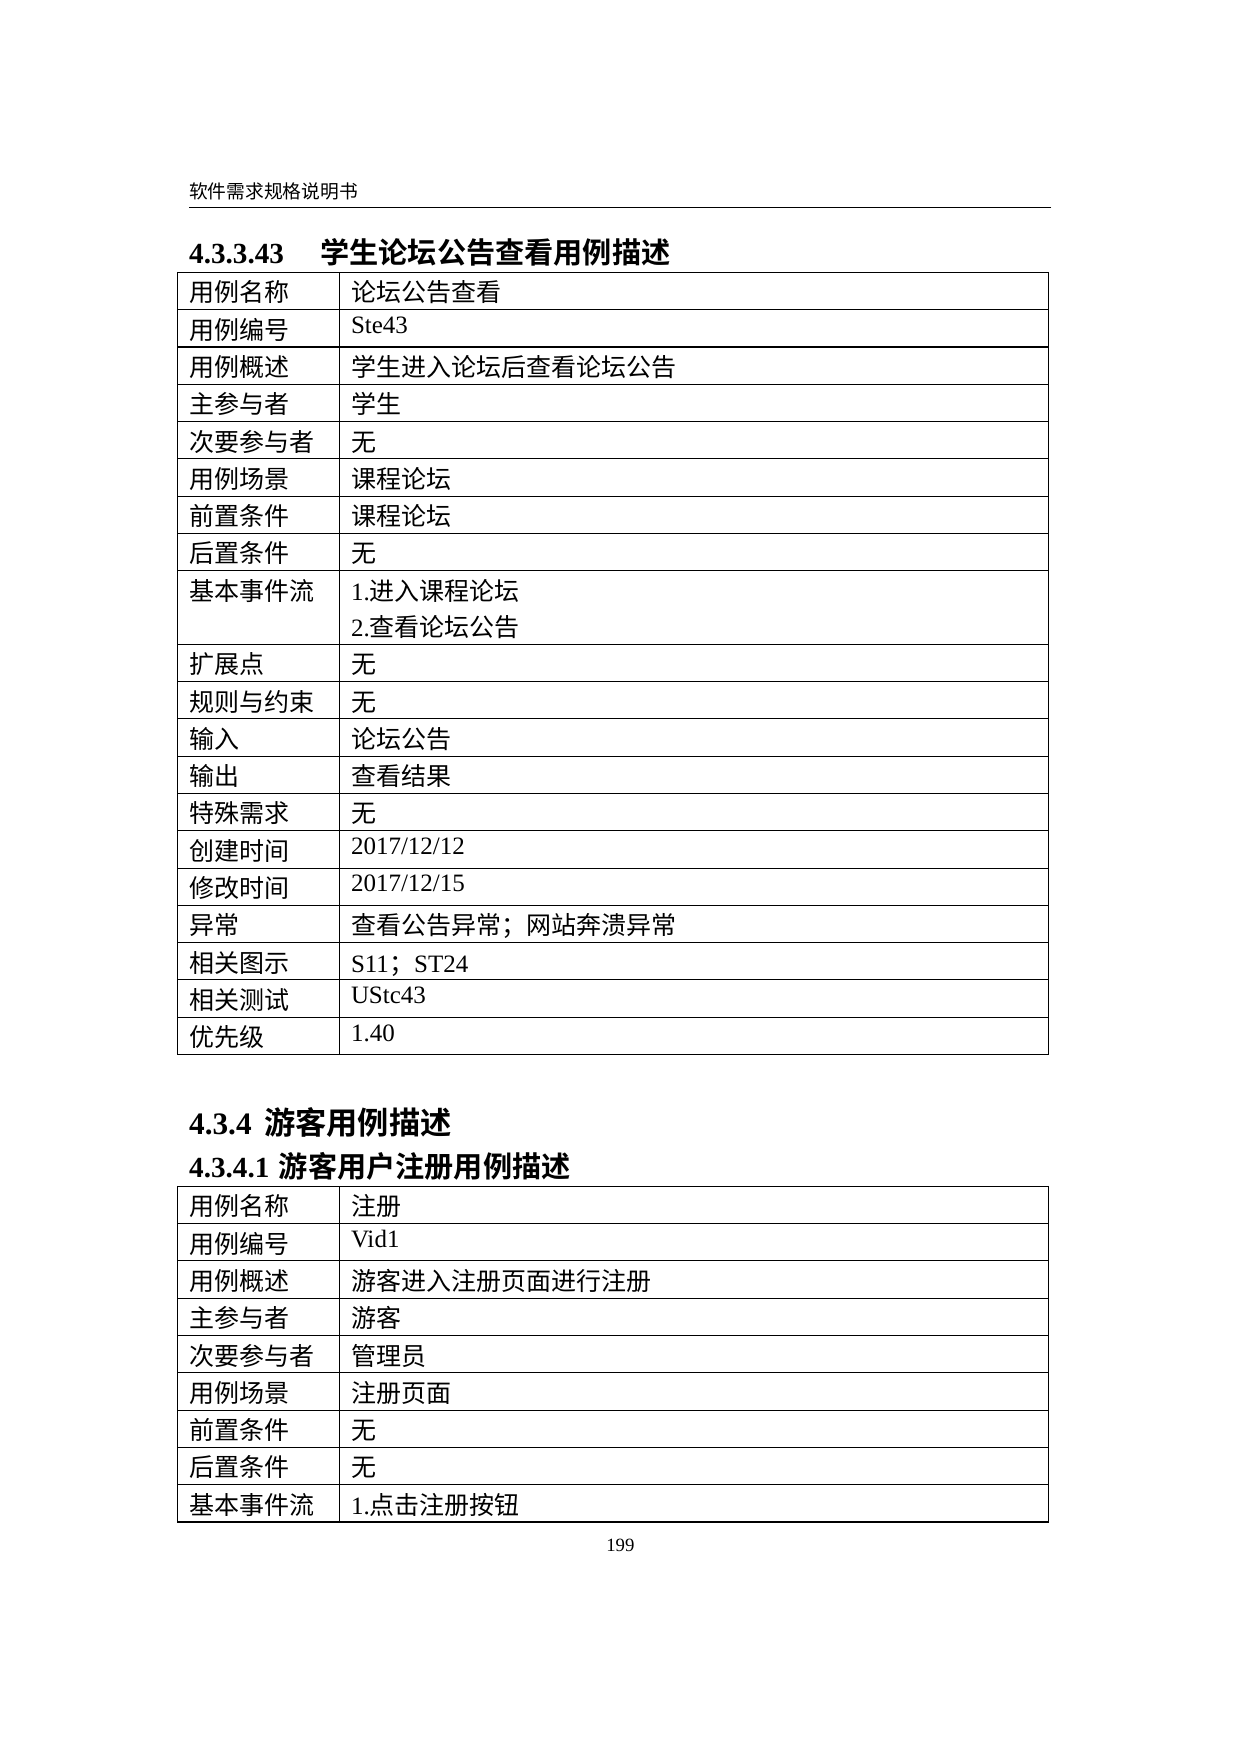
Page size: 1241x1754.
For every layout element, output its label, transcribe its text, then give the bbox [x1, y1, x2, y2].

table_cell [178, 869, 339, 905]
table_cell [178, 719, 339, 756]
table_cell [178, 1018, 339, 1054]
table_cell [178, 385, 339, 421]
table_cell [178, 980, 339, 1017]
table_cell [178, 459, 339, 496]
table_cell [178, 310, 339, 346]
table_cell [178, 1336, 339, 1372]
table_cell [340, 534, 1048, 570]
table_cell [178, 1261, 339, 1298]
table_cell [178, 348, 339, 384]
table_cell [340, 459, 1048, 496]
subtitle 学生论坛公告查看用例描述 [189, 229, 1051, 272]
subtitle 游客用例描述 [189, 1098, 1051, 1143]
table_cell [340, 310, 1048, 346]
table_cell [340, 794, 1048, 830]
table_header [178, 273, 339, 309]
subtitle 游客用户注册用例描述 [189, 1143, 1051, 1186]
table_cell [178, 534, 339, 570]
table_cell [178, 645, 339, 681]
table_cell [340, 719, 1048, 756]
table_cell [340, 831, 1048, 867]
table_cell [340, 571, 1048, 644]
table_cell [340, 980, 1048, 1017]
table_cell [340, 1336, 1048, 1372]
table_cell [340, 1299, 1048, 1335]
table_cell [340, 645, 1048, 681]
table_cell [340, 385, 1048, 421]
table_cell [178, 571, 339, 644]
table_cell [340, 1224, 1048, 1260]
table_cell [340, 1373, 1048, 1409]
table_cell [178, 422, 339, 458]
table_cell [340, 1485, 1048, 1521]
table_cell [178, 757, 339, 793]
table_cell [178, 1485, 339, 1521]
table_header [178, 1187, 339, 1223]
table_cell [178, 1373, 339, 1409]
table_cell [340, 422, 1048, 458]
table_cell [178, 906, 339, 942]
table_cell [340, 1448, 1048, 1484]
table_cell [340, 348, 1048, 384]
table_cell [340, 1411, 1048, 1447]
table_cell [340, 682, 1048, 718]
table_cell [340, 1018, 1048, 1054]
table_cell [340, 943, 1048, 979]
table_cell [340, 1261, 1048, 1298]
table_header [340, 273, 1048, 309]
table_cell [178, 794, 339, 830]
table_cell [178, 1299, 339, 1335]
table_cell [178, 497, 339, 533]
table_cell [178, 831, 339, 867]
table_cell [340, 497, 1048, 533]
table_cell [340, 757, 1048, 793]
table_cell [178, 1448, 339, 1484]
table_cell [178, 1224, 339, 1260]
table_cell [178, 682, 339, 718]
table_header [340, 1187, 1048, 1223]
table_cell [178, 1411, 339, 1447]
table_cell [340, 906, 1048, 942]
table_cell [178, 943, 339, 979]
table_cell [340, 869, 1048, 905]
